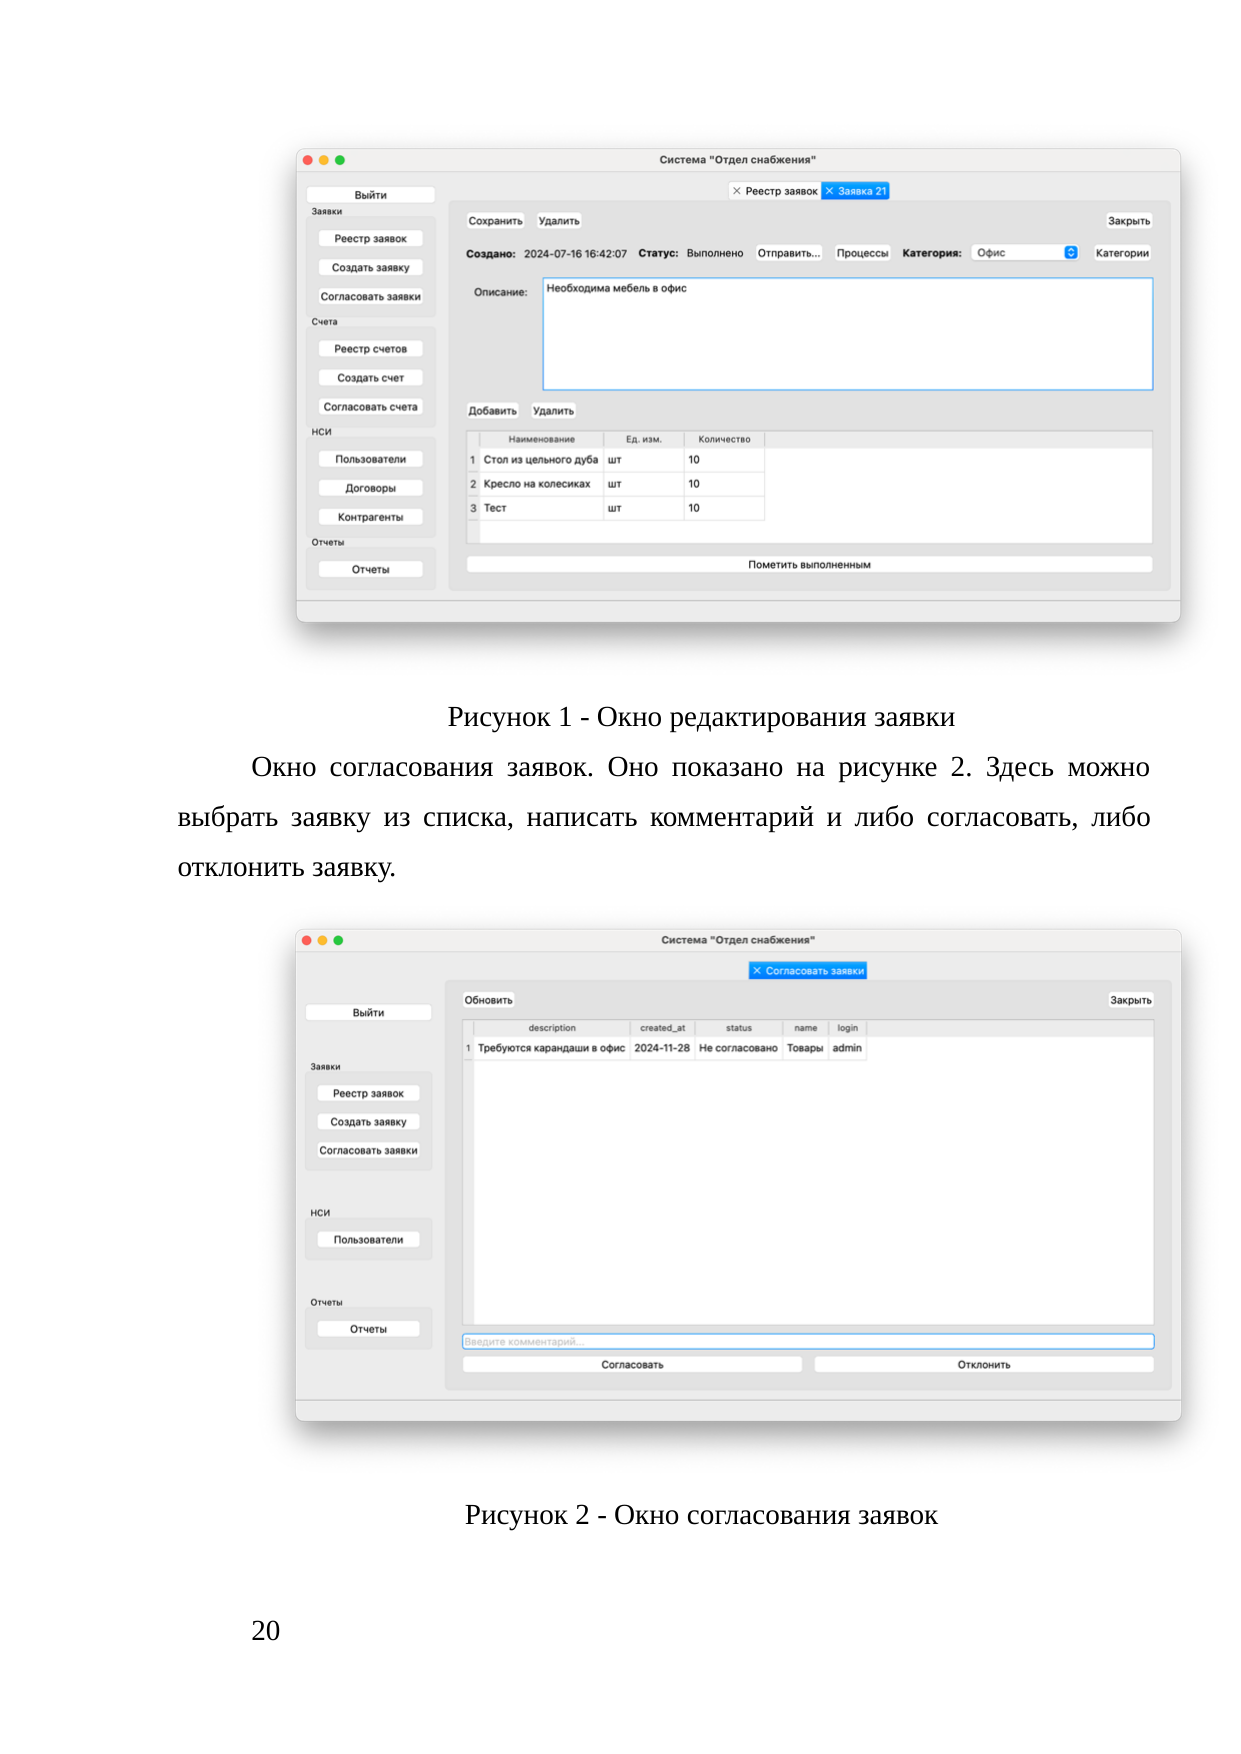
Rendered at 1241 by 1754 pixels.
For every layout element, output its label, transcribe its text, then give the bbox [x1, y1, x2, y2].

picture [251, 900, 1226, 1480]
text Окно согласования заявок. Оно показано на рисунке 2. Здесь можно выбрать заявку из списка, написать комментарий и либо согласовать, либо отклонить заявку. [177, 749, 1152, 883]
picture [251, 118, 1226, 682]
